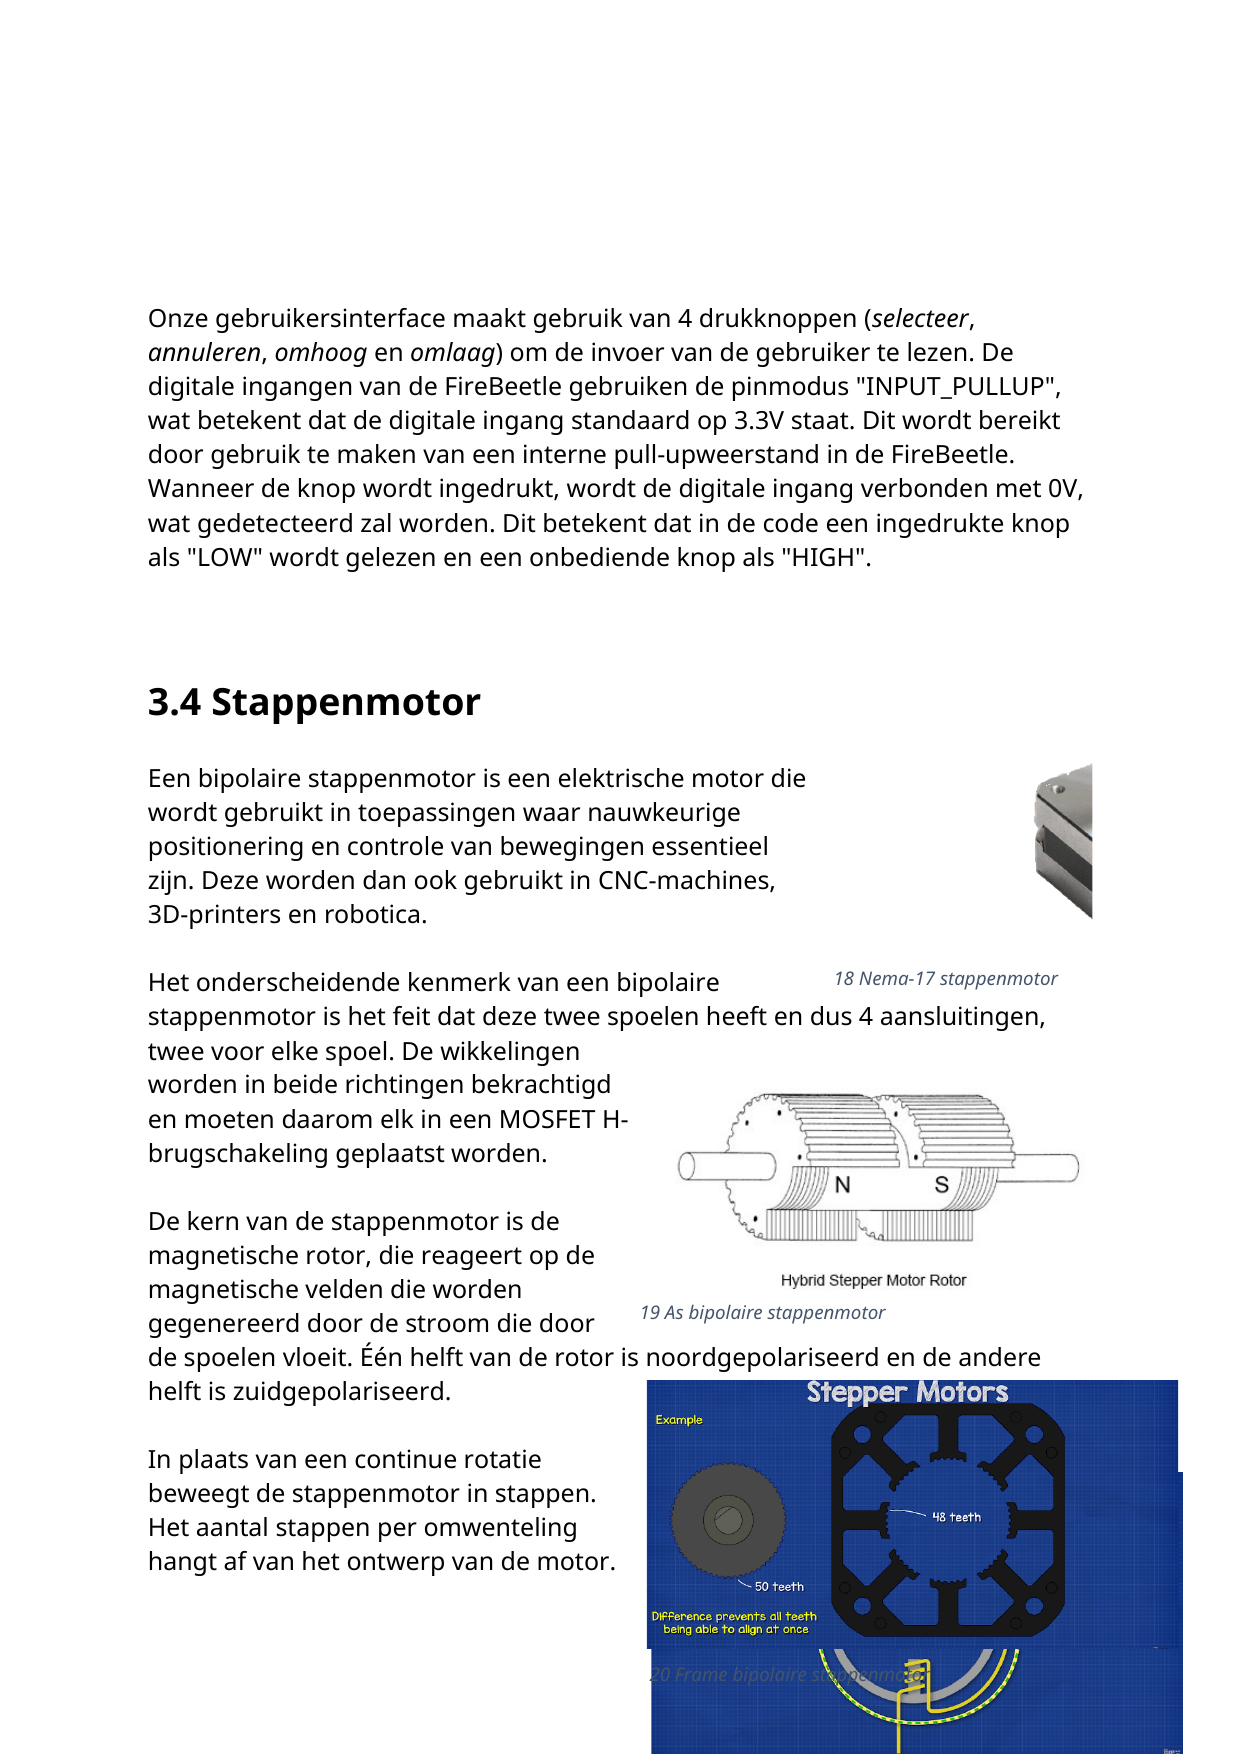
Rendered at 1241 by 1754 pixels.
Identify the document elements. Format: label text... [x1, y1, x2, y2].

subtitle 3.4 Stappenmotor [148, 676, 1093, 727]
text Een bipolaire stappenmotor is een elektrische motor die wordt gebruikt in toepassingen waar nauwkeurige positionering en controle van bewegingen essentieel zijn. Deze worden dan ook gebruikt in CNC-machines, 3D-printers en robotica. [148, 761, 833, 931]
text Het onderscheidende kenmerk van een bipolaire stappenmotor is het feit dat deze twee spoelen heeft en dus 4 aansluitingen, twee voor elke spoel. De wikkelingen worden in beide richtingen bekrachtigd en moeten daarom elk in een MOSFET H-brugschakeling geplaatst worden. [148, 965, 1093, 1169]
text Onze gebruikersinterface maakt gebruik van 4 drukknoppen (selecteer, annuleren, omhoog en omlaag) om de invoer van de gebruiker te lezen. De digitale ingangen van de FireBeetle gebruiken de pinmodus "INPUT_PULLUP", wat betekent dat de digitale ingang standaard op 3.3V staat. Dit wordt bereikt door gebruik te maken van een interne pull-upweerstand in de FireBeetle. Wanneer de knop wordt ingedrukt, wordt de digitale ingang verbonden met 0V, wat gedetecteerd zal worden. Dit betekent dat in de code een ingedrukte knop als "LOW" wordt gelezen en een onbediende knop als "HIGH". [148, 301, 1093, 573]
picture [658, 1062, 1092, 1312]
text De kern van de stappenmotor is de magnetische rotor, die reageert op de magnetische velden die worden gegenereerd door de stroom die door de spoelen vloeit. Één helft van de rotor is noordgepolariseerd en de andere helft is zuidgepolariseerd. [148, 1203, 1093, 1408]
picture [833, 677, 1093, 956]
picture [646, 1380, 1183, 1754]
